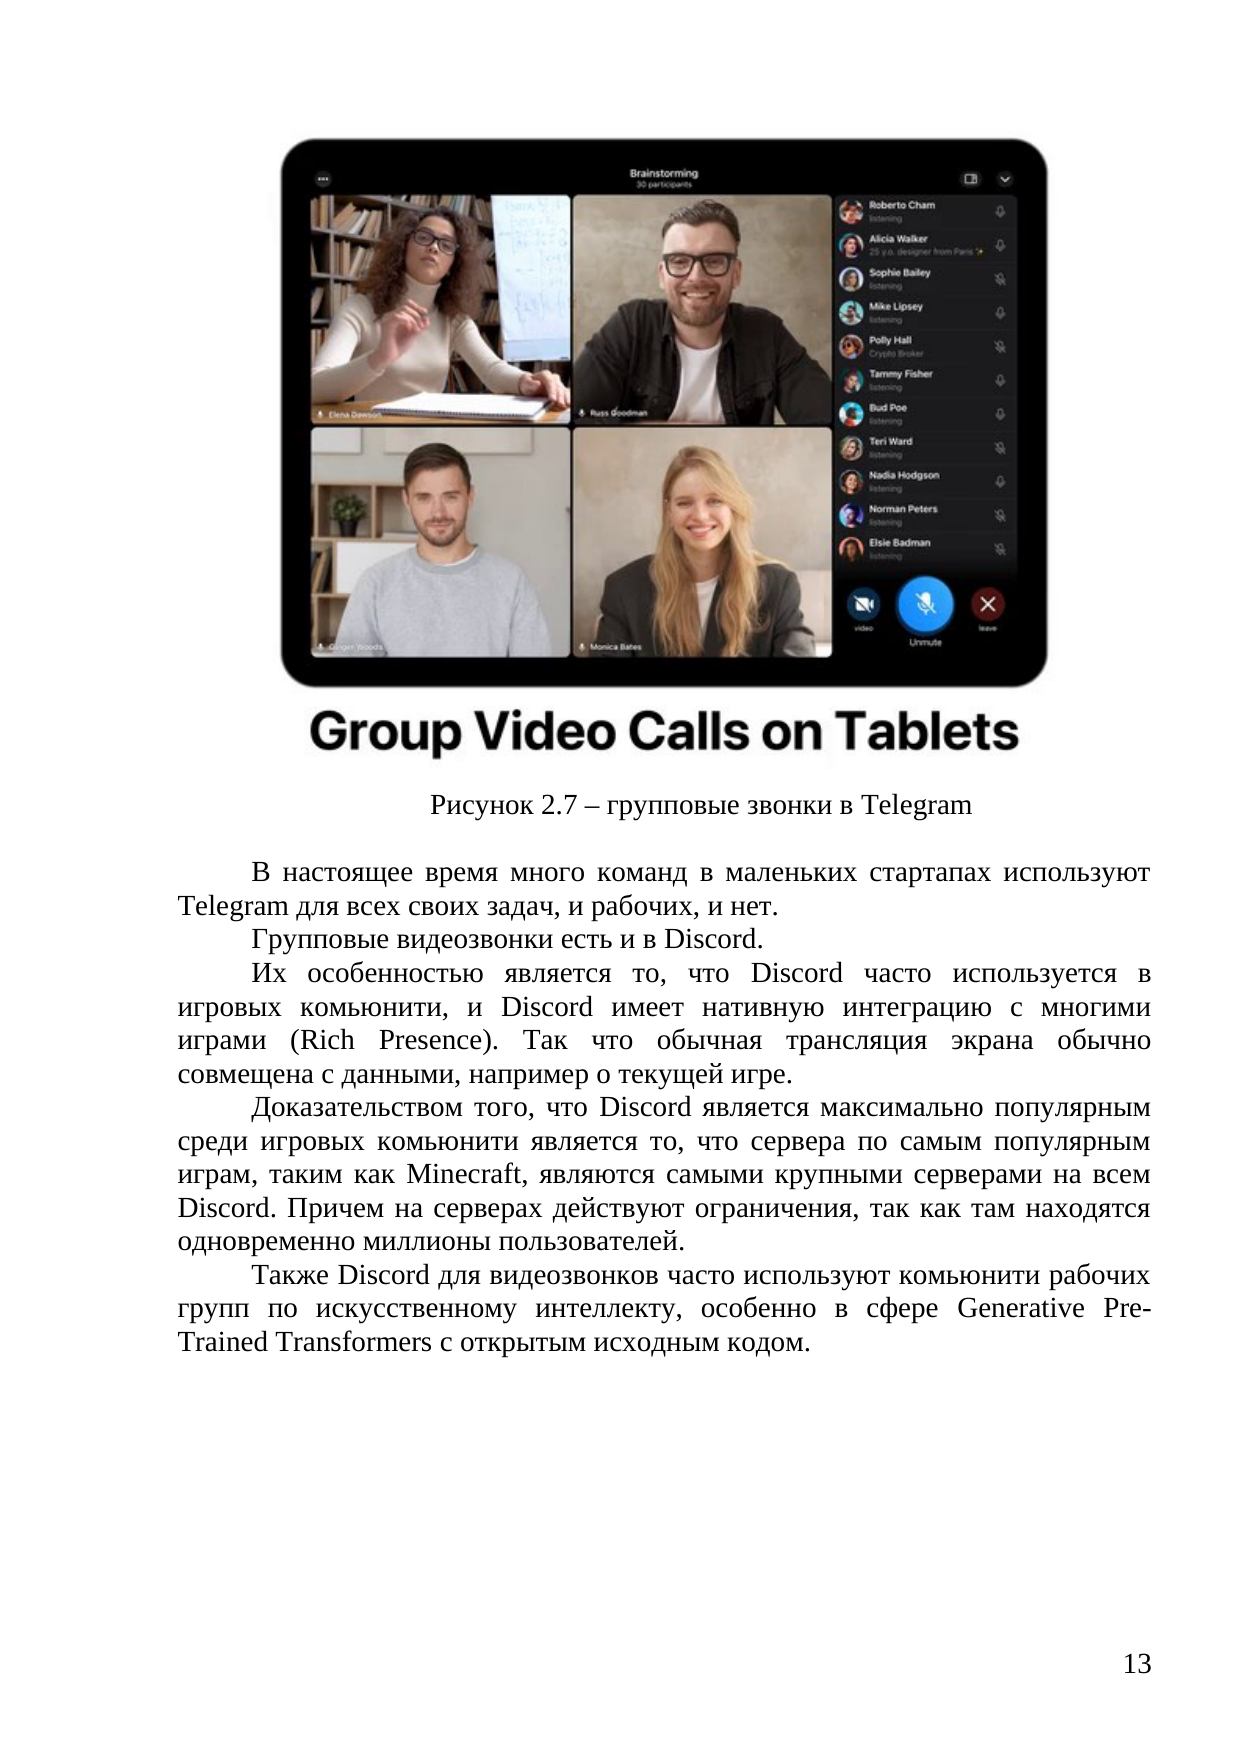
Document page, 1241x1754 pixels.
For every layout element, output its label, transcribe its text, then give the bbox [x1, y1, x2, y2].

text В настоящее время много команд в маленьких стартапах используют Telegram для всех своих задач, и рабочих, и нет. [177, 854, 1152, 922]
text Их особенностью является то, что Discord часто используется в игровых комьюнити, и Discord имеет нативную интеграцию с многими играми (Rich Presence). Так что обычная трансляция экрана обычно совмещена с данными, например о текущей игре. [177, 955, 1152, 1089]
text Также Discord для видеозвонков часто используют комьюнити рабочих групп по искусственному интеллекту, особенно в сфере Generative Pre-Trained Transformers с открытым исходным кодом. [177, 1257, 1152, 1358]
text Групповые видеозвонки есть и в Discord. [177, 922, 1152, 955]
text Доказательством того, что Discord является максимально популярным среди игровых комьюнити является то, что сервера по самым популярным играм, таким как Minecraft, являются самыми крупными серверами на всем Discord. Причем на серверах действуют ограничения, так как там находятся одновременно миллионы пользователей. [177, 1089, 1152, 1257]
picture [242, 118, 1087, 769]
text Рисунок 2.7 – групповые звонки в Telegram [177, 787, 1152, 821]
